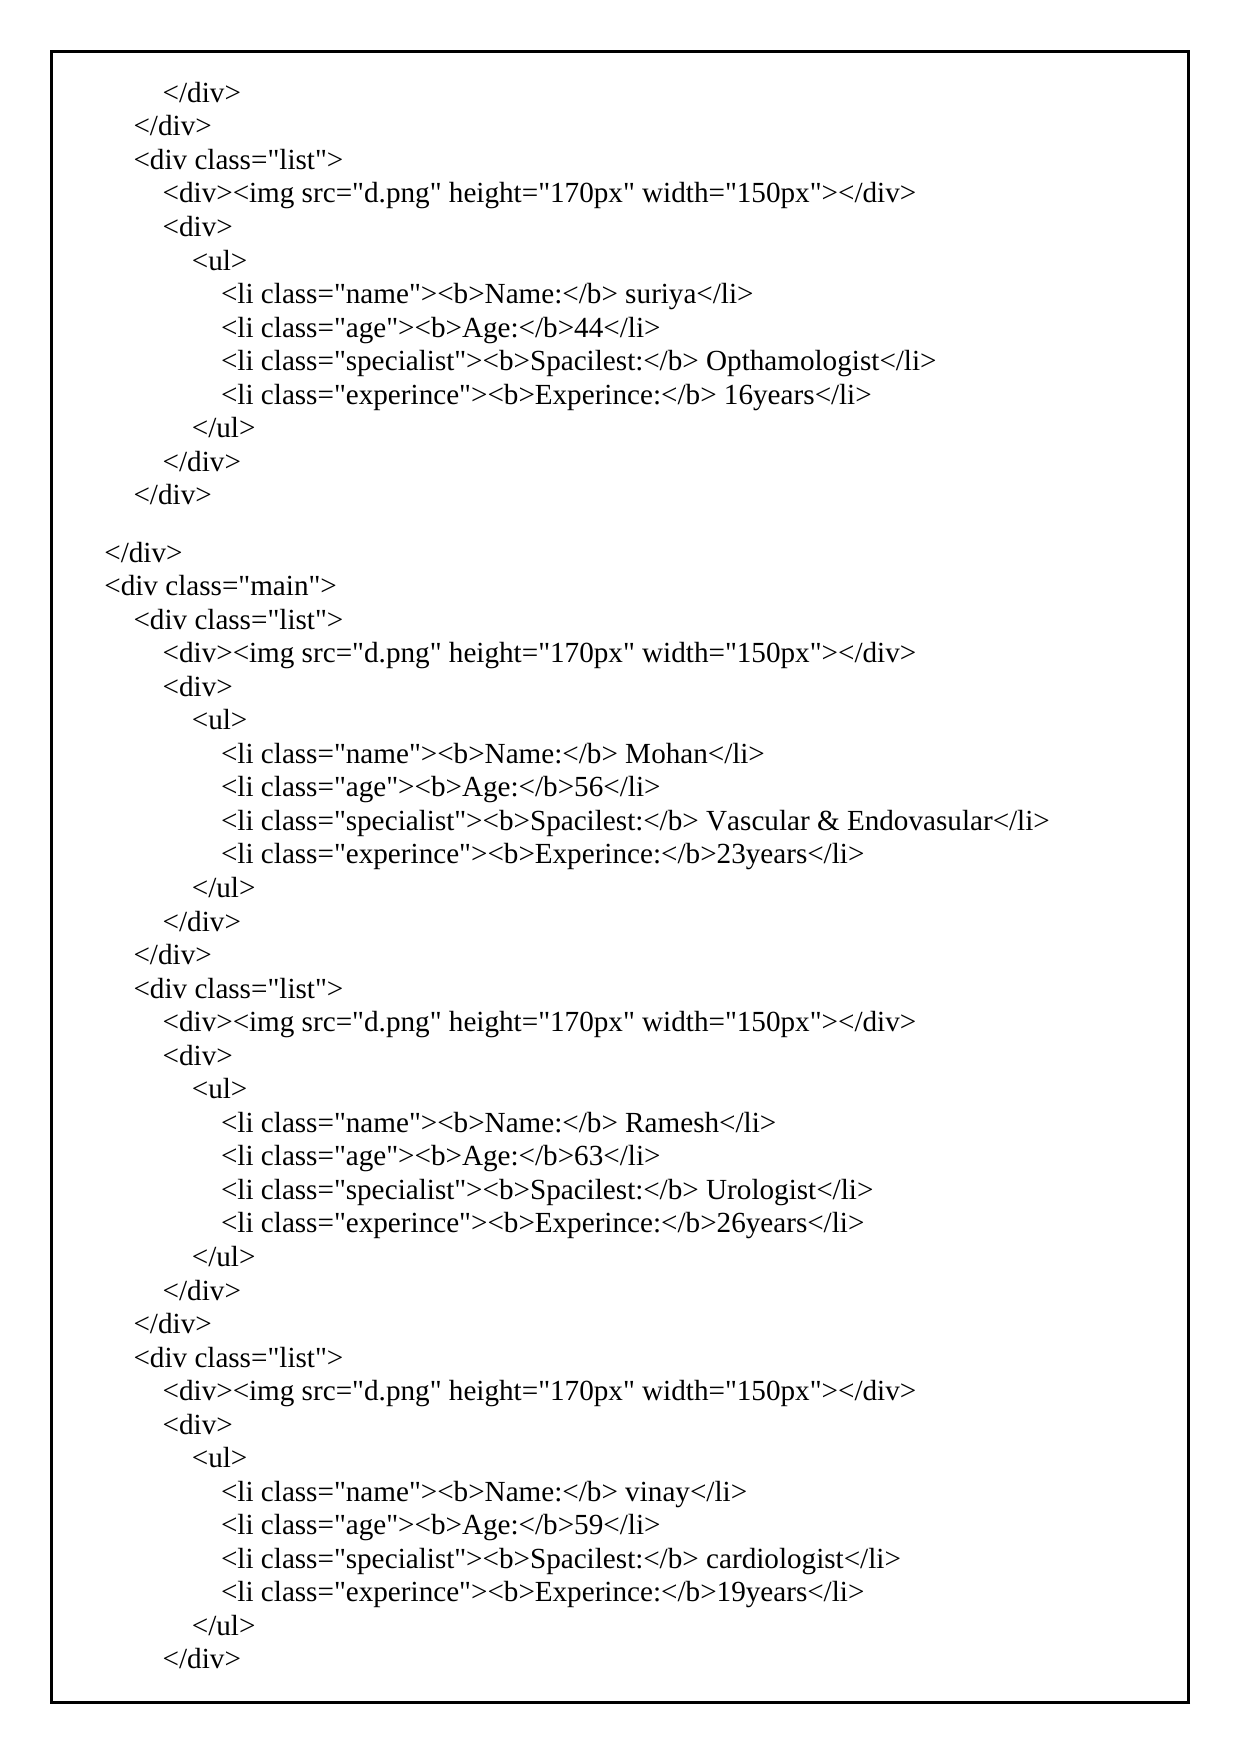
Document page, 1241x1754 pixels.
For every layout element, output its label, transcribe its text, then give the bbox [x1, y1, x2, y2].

text <div class="list"> [75, 142, 1165, 176]
text <li class="specialist"><b>Spacilest:</b> Opthamologist</li> [75, 343, 1165, 377]
text <li class="age"><b>Age:</b>44</li> [75, 310, 1165, 343]
text <div class="main"> [75, 568, 1165, 602]
text </div> [75, 444, 1165, 477]
text <div><img src="d.png" height="170px" width="150px"></div> [75, 176, 1165, 209]
text <div class="list"> [75, 602, 1165, 635]
text <li class="name"><b>Name:</b> Mohan</li> [75, 736, 1165, 769]
text <li class="name"><b>Name:</b> suriya</li> [75, 276, 1165, 310]
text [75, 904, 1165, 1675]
text <li class="specialist"><b>Spacilest:</b> Vascular & Endovasular</li> [75, 803, 1165, 837]
text <ul> [75, 243, 1165, 276]
text </div> [75, 477, 1165, 511]
text <li class="experince"><b>Experince:</b> 16years</li> [75, 377, 1165, 410]
text </div> [75, 75, 1165, 108]
text <ul> [75, 702, 1165, 736]
text <div> [75, 669, 1165, 702]
text <div> [75, 209, 1165, 243]
text <li class="experince"><b>Experince:</b>23years</li> [75, 837, 1165, 870]
text <li class="age"><b>Age:</b>56</li> [75, 769, 1165, 803]
text <div><img src="d.png" height="170px" width="150px"></div> [75, 635, 1165, 669]
text </div> [75, 108, 1165, 142]
text </ul> [75, 870, 1165, 904]
text </ul> [75, 410, 1165, 444]
text </div> [75, 535, 1165, 568]
